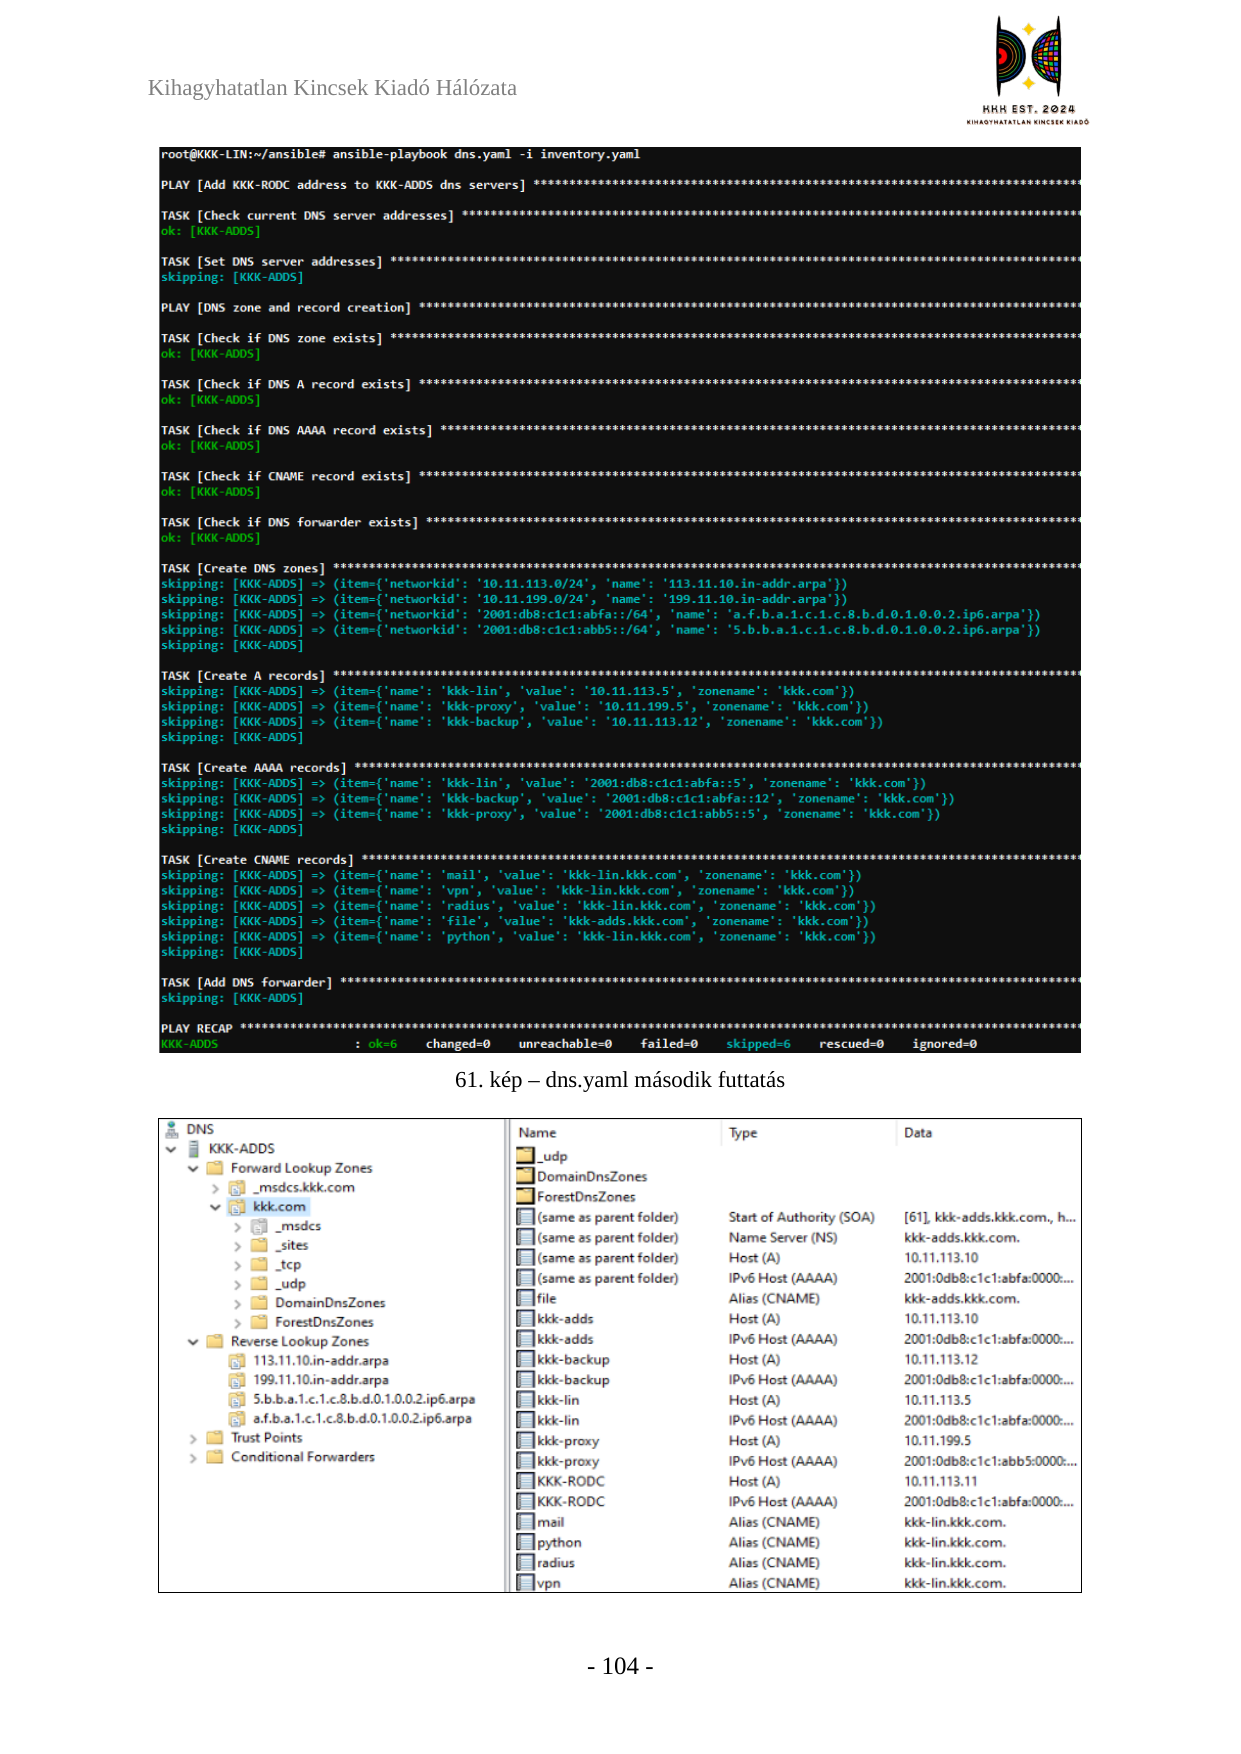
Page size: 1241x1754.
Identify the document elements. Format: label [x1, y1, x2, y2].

picture [159, 147, 1081, 1053]
picture [958, 4, 1094, 130]
picture [159, 1119, 1081, 1592]
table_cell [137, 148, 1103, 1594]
